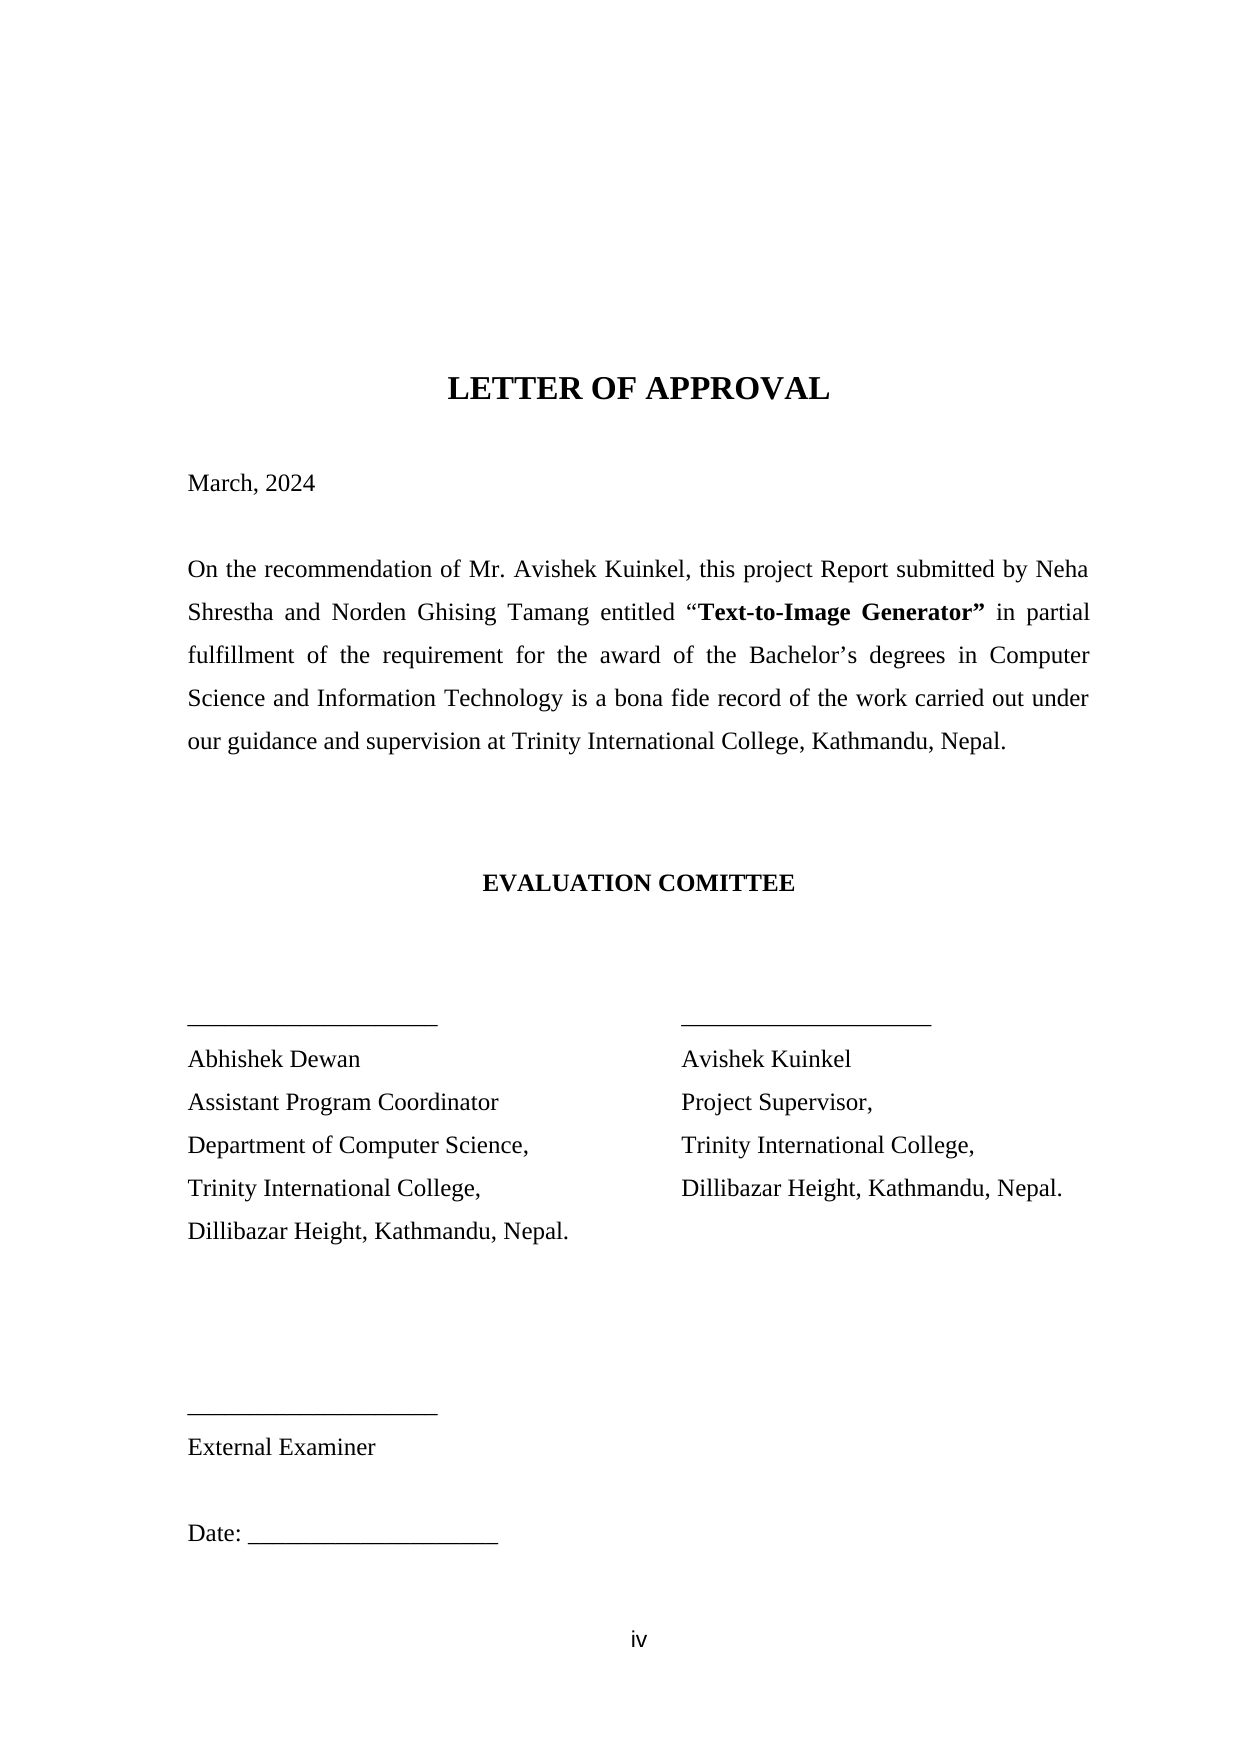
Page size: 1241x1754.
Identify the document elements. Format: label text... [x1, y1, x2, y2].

text Assistant Program Coordinator Project Supervisor, [187, 1087, 1090, 1116]
text Trinity International College, Dillibazar Height, Kathmandu, Nepal. [187, 1173, 1090, 1202]
text On the recommendation of Mr. Avishek Kuinkel, this project Report submitted by Neha Shrestha and Norden Ghising Tamang entitled “Text-to-Image Generator” in partial fulfillment of the requirement for the award of the Bachelor’s degrees in Computer Science and Information Technology is a bona fide record of the work carried out under our guidance and supervision at Trinity International College, Kathmandu, Nepal. [187, 554, 1090, 755]
text ____________________ ____________________ [187, 1001, 1090, 1029]
text Department of Computer Science, Trinity International College, [187, 1130, 1090, 1159]
text Dillibazar Height, Kathmandu, Nepal. [187, 1216, 1090, 1245]
text Abhishek Dewan Avishek Kuinkel [187, 1044, 1090, 1072]
text Date: ____________________ [187, 1518, 1090, 1547]
text External Examiner [187, 1432, 1090, 1461]
text ____________________ [187, 1389, 1090, 1417]
text EVALUATION COMITTEE [187, 868, 1090, 897]
text March, 2024 [187, 468, 1090, 496]
subtitle LETTER OF APPROVAL [187, 368, 1090, 406]
